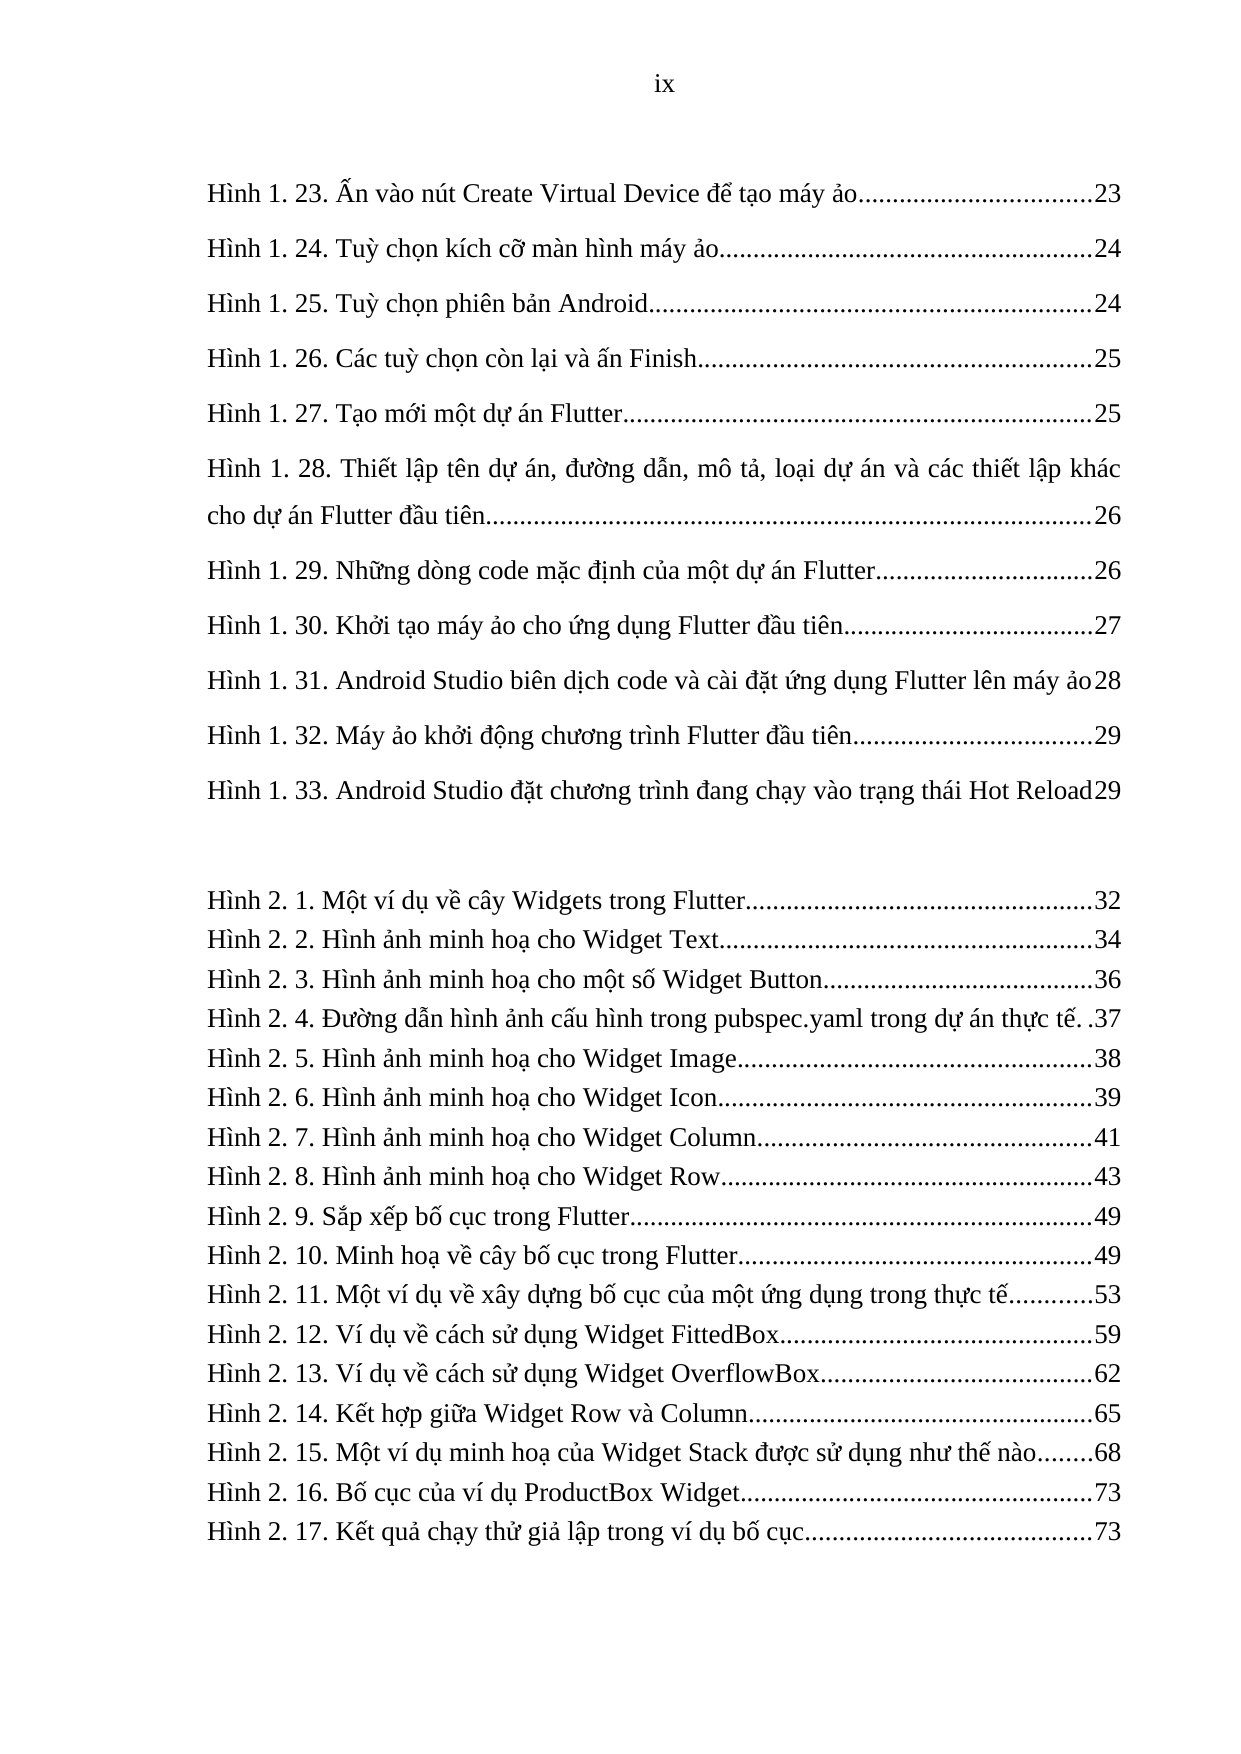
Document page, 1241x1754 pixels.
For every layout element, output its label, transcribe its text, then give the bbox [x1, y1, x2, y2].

text Hình 2. 16. Bố cục của ví dụ ProductBox Widget 73 [207, 1476, 1122, 1507]
text Hình 1. 23. Ấn vào nút Create Virtual Device để tạo máy ảo 23 [207, 177, 1122, 208]
text Hình 2. 14. Kết hợp giữa Widget Row và Column 65 [207, 1397, 1122, 1428]
text Hình 2. 1. Một ví dụ về cây Widgets trong Flutter 32 [207, 884, 1122, 915]
text Hình 1. 24. Tuỳ chọn kích cỡ màn hình máy ảo 24 [207, 232, 1122, 263]
text Hình 1. 32. Máy ảo khởi động chương trình Flutter đầu tiên 29 [207, 719, 1122, 750]
text Hình 1. 25. Tuỳ chọn phiên bản Android 24 [207, 287, 1122, 318]
text Hình 2. 17. Kết quả chạy thử giả lập trong ví dụ bố cục 73 [207, 1516, 1122, 1547]
text Hình 2. 9. Sắp xếp bố cục trong Flutter 49 [207, 1200, 1122, 1231]
text Hình 1. 28. Thiết lập tên dự án, đường dẫn, mô tả, loại dự án và các thiết lập khác cho dự án Flutter đầu tiên 26 [207, 452, 1122, 530]
text Hình 1. 33. Android Studio đặt chương trình đang chạy vào trạng thái Hot Reload 29 [207, 774, 1122, 805]
text Hình 2. 2. Hình ảnh minh hoạ cho Widget Text 34 [207, 923, 1122, 954]
text Hình 1. 30. Khởi tạo máy ảo cho ứng dụng Flutter đầu tiên 27 [207, 609, 1122, 640]
text Hình 2. 5. Hình ảnh minh hoạ cho Widget Image 38 [207, 1042, 1122, 1073]
text Hình 2. 15. Một ví dụ minh hoạ của Widget Stack được sử dụng như thế nào 68 [207, 1437, 1122, 1468]
text Hình 2. 8. Hình ảnh minh hoạ cho Widget Row 43 [207, 1160, 1122, 1191]
text Hình 2. 4. Đường dẫn hình ảnh cấu hình trong pubspec.yaml trong dự án thực tế 37 [207, 1002, 1122, 1033]
text Hình 2. 11. Một ví dụ về xây dựng bố cục của một ứng dụng trong thực tế 53 [207, 1279, 1122, 1310]
text Hình 1. 27. Tạo mới một dự án Flutter 25 [207, 397, 1122, 428]
text Hình 2. 7. Hình ảnh minh hoạ cho Widget Column 41 [207, 1121, 1122, 1152]
text Hình 1. 26. Các tuỳ chọn còn lại và ấn Finish 25 [207, 342, 1122, 373]
text Hình 2. 12. Ví dụ về cách sử dụng Widget FittedBox 59 [207, 1318, 1122, 1349]
text Hình 2. 3. Hình ảnh minh hoạ cho một số Widget Button 36 [207, 963, 1122, 994]
text Hình 2. 13. Ví dụ về cách sử dụng Widget OverflowBox 62 [207, 1358, 1122, 1389]
text Hình 2. 6. Hình ảnh minh hoạ cho Widget Icon 39 [207, 1081, 1122, 1112]
text Hình 1. 31. Android Studio biên dịch code và cài đặt ứng dụng Flutter lên máy ảo 28 [207, 664, 1122, 695]
text Hình 1. 29. Những dòng code mặc định của một dự án Flutter 26 [207, 554, 1122, 585]
text Hình 2. 10. Minh hoạ về cây bố cục trong Flutter 49 [207, 1239, 1122, 1270]
